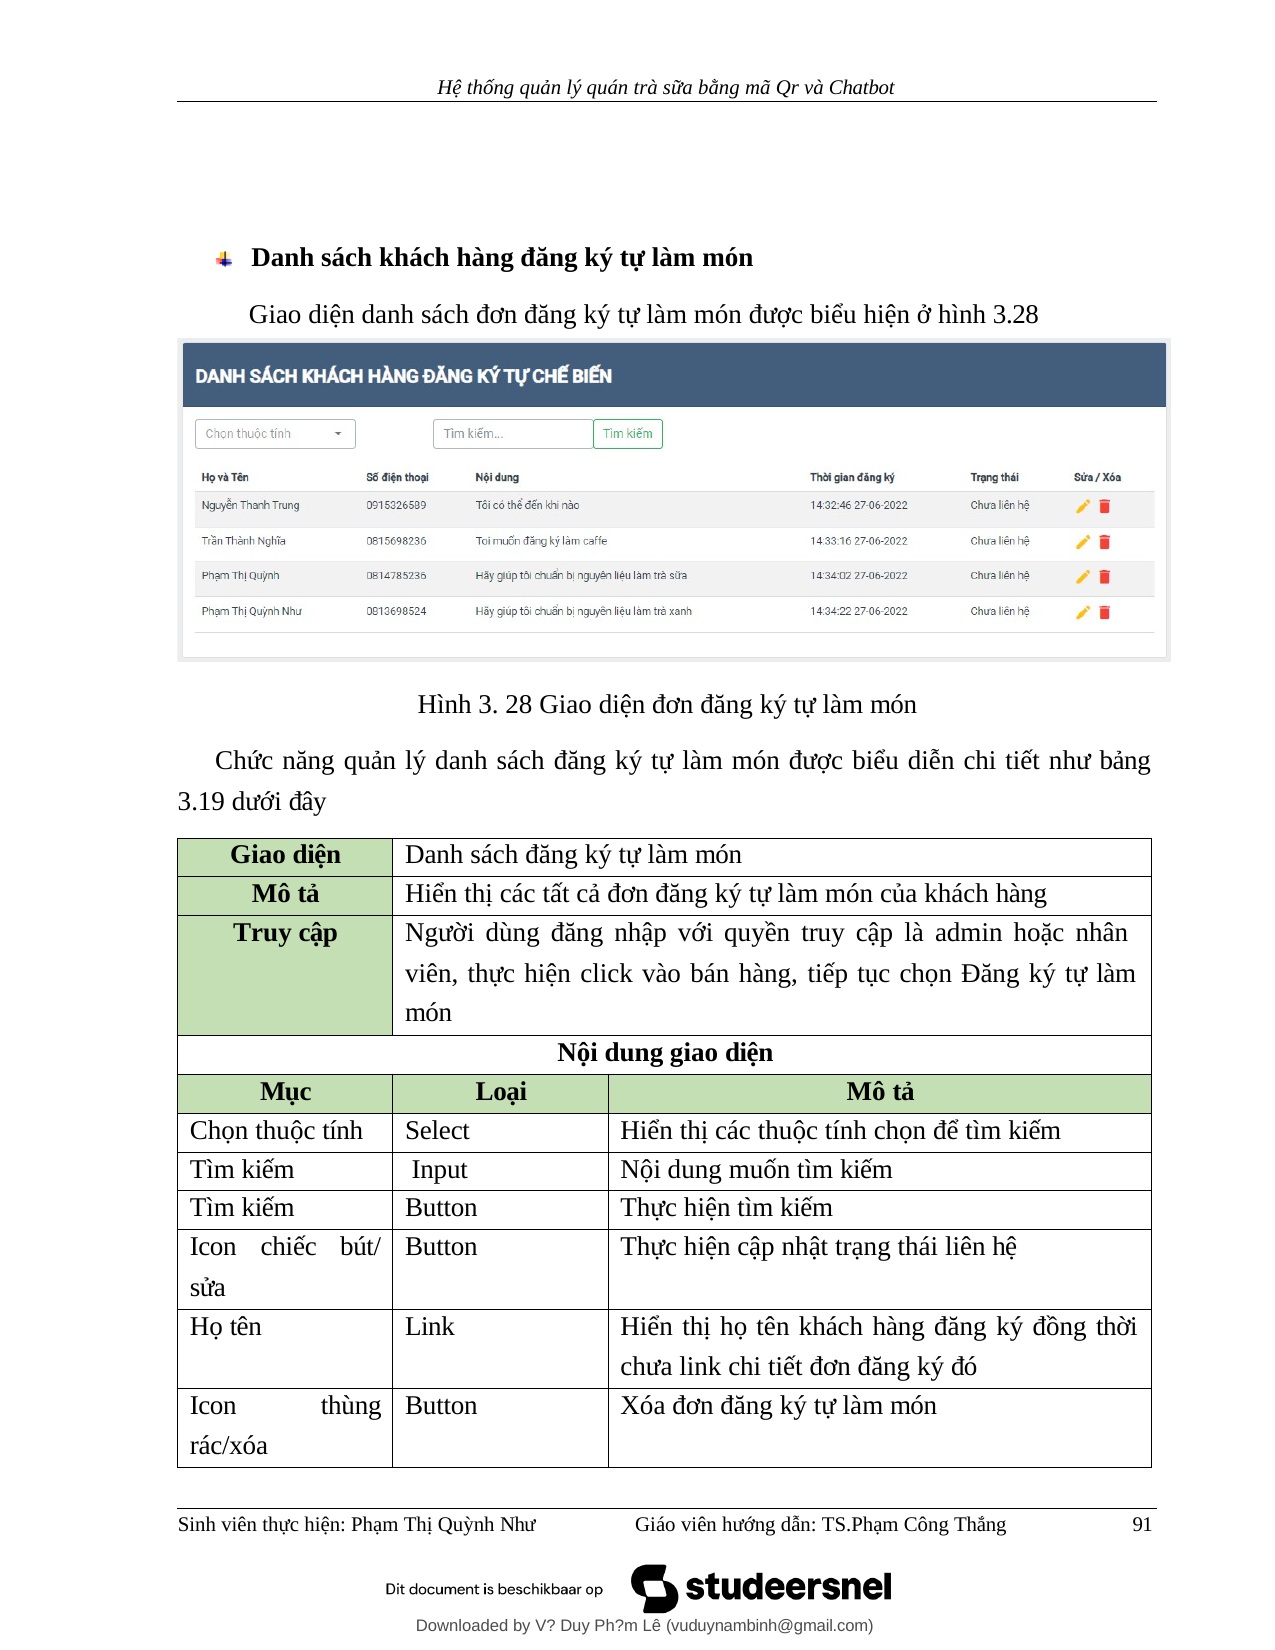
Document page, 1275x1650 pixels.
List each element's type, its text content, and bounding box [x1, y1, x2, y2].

text Chức năng quản lý danh sách đăng ký tự làm món được biểu diễn chi tiết như bảng [215, 744, 1231, 775]
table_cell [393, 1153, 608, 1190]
text 3.19 dưới đây [177, 784, 1231, 816]
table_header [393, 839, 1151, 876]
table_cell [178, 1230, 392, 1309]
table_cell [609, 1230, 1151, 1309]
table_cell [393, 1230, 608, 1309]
subtitle Danh sách khách hàng đăng ký tự làm món [216, 241, 1231, 273]
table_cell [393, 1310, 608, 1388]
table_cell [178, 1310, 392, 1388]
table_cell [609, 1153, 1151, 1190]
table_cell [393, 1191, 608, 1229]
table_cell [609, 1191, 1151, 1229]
picture [325, 1558, 951, 1619]
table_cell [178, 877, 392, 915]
text Giao diện danh sách đơn đăng ký tự làm món được biểu hiện ở hình 3.28 [249, 298, 1231, 330]
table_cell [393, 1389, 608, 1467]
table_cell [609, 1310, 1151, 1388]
text Sinh viên thực hiện: Phạm Thị Quỳnh Như Giáo viên hướng dẫn: TS.Phạm Công Thắng 91 [162, 1508, 1168, 1536]
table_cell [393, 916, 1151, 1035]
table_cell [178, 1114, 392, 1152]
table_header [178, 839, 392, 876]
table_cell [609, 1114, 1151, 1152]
picture [177, 338, 1171, 662]
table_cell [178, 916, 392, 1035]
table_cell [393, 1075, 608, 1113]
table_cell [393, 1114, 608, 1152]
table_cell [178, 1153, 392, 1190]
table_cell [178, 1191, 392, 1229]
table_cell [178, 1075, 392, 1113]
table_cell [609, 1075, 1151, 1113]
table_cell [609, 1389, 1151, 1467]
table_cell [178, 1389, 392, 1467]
picture [215, 251, 233, 267]
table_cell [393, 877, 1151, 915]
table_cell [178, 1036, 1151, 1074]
